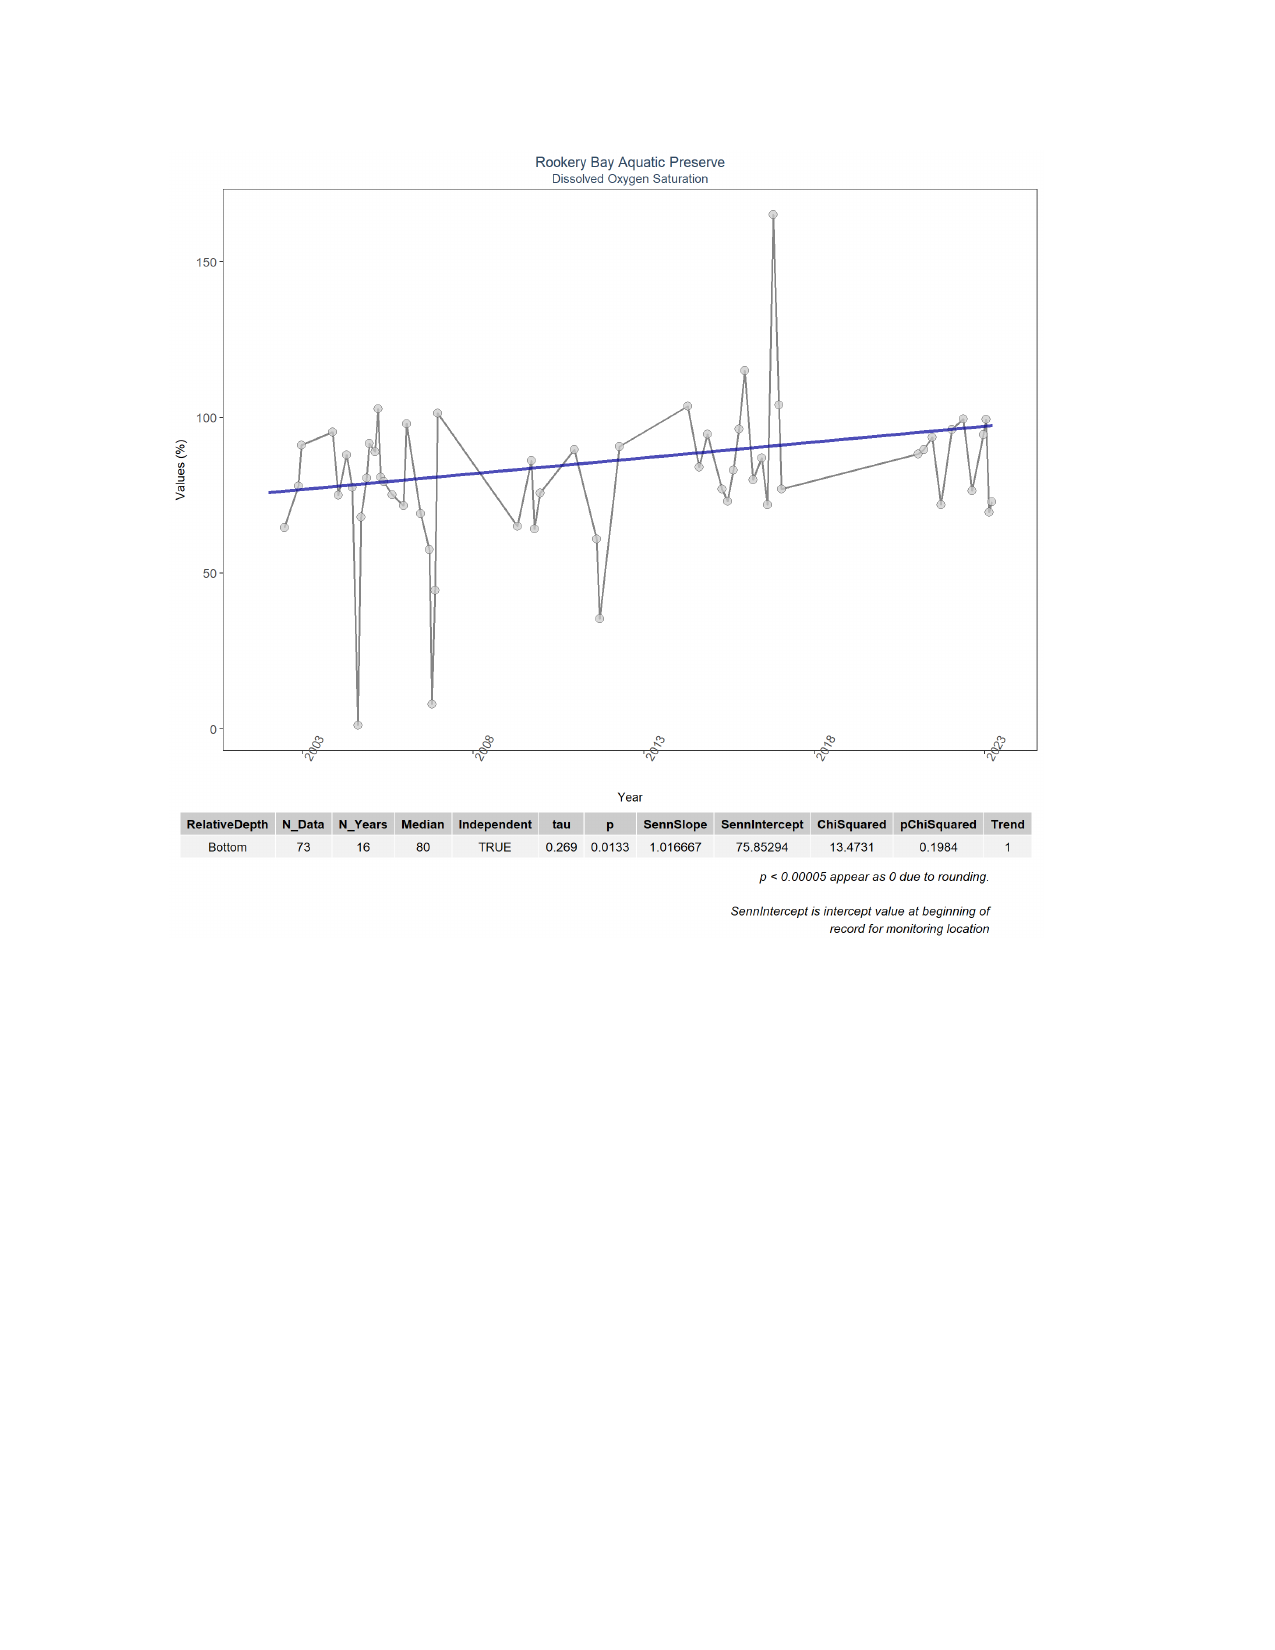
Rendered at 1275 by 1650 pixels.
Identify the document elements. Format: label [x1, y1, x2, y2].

picture [168, 150, 1044, 938]
